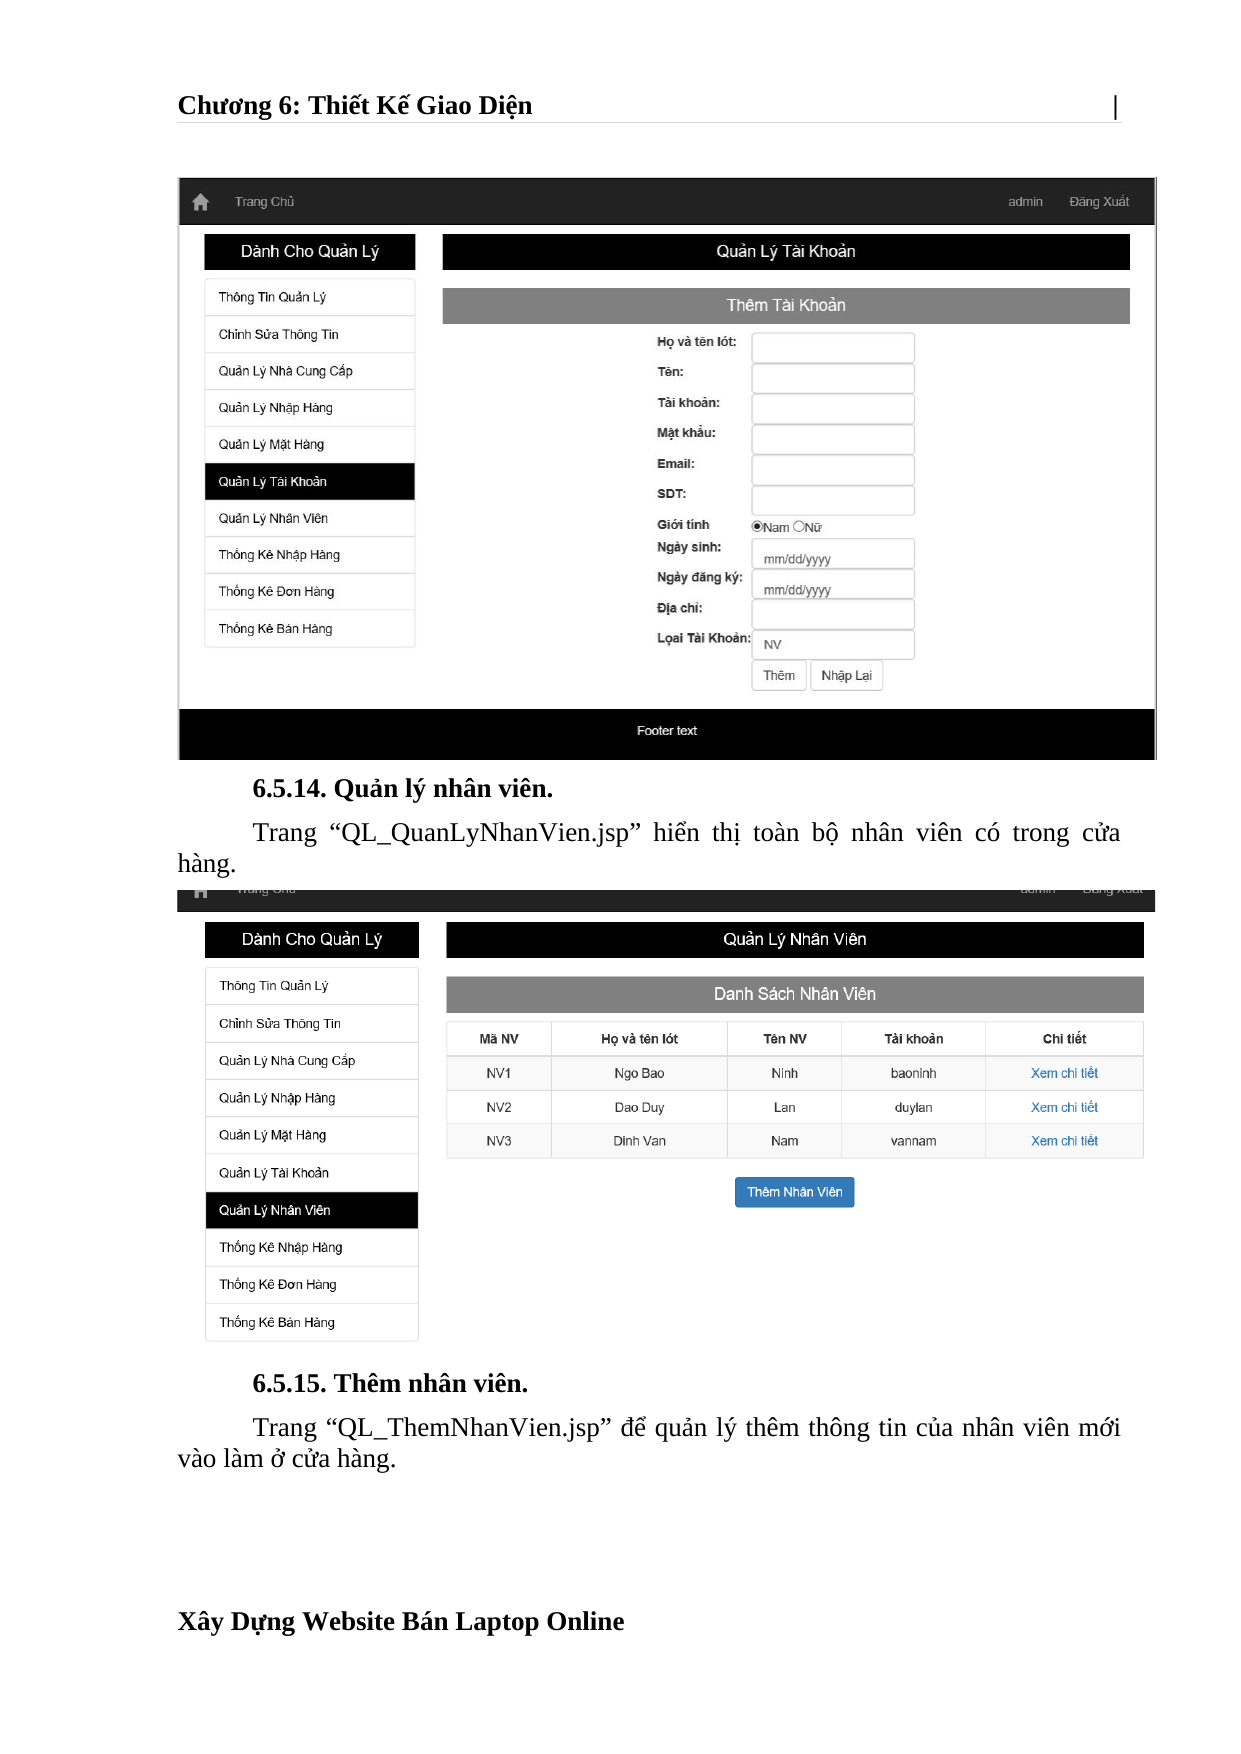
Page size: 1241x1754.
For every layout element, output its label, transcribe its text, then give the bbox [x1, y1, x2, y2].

subtitle 6.5.14. Quản lý nhân viên. [252, 772, 1122, 803]
subtitle 6.5.15. Thêm nhân viên. [252, 1367, 1122, 1398]
picture [177, 890, 1156, 1355]
text Trang “QL_ThemNhanVien.jsp” để quản lý thêm thông tin của nhân viên mới vào làm ở cửa hàng. [177, 1411, 1122, 1473]
picture [177, 177, 1157, 760]
text Trang “QL_QuanLyNhanVien.jsp” hiển thị toàn bộ nhân viên có trong cửa hàng. [177, 816, 1122, 878]
